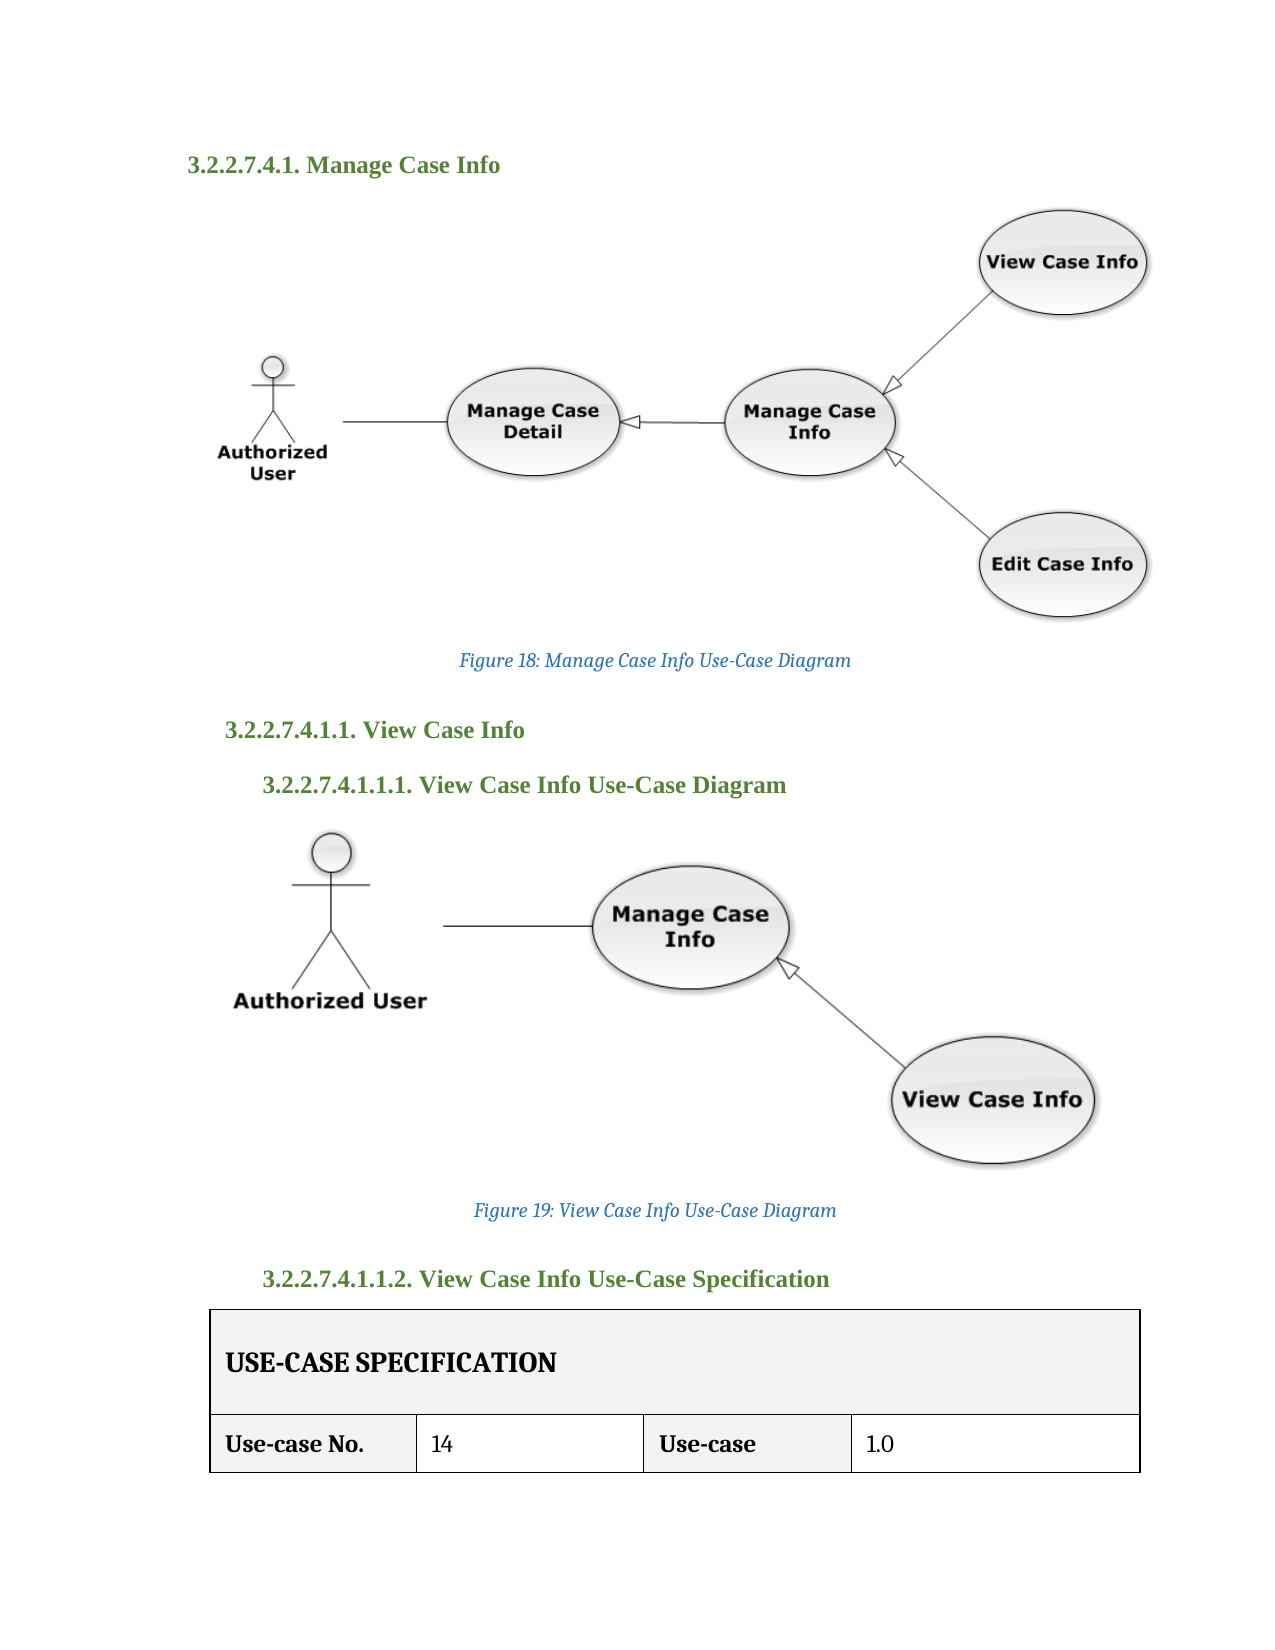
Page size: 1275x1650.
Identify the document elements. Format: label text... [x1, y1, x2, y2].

subtitle View Case Info [225, 715, 1125, 743]
subtitle Manage Case Info [187, 150, 1125, 179]
table_cell 1.0 [852, 1415, 1139, 1472]
table_cell Use-case No. [211, 1415, 416, 1472]
table_header USE-CASE SPECIFICATION [211, 1310, 1139, 1414]
subtitle View Case Info Use-Case Diagram [262, 770, 1125, 799]
picture [199, 815, 1114, 1183]
picture [187, 195, 1163, 633]
table_cell UC0014 [417, 1415, 643, 1472]
subtitle View Case Info Use-Case Specification [262, 1264, 1125, 1293]
table_cell Use-case Version [644, 1415, 851, 1472]
